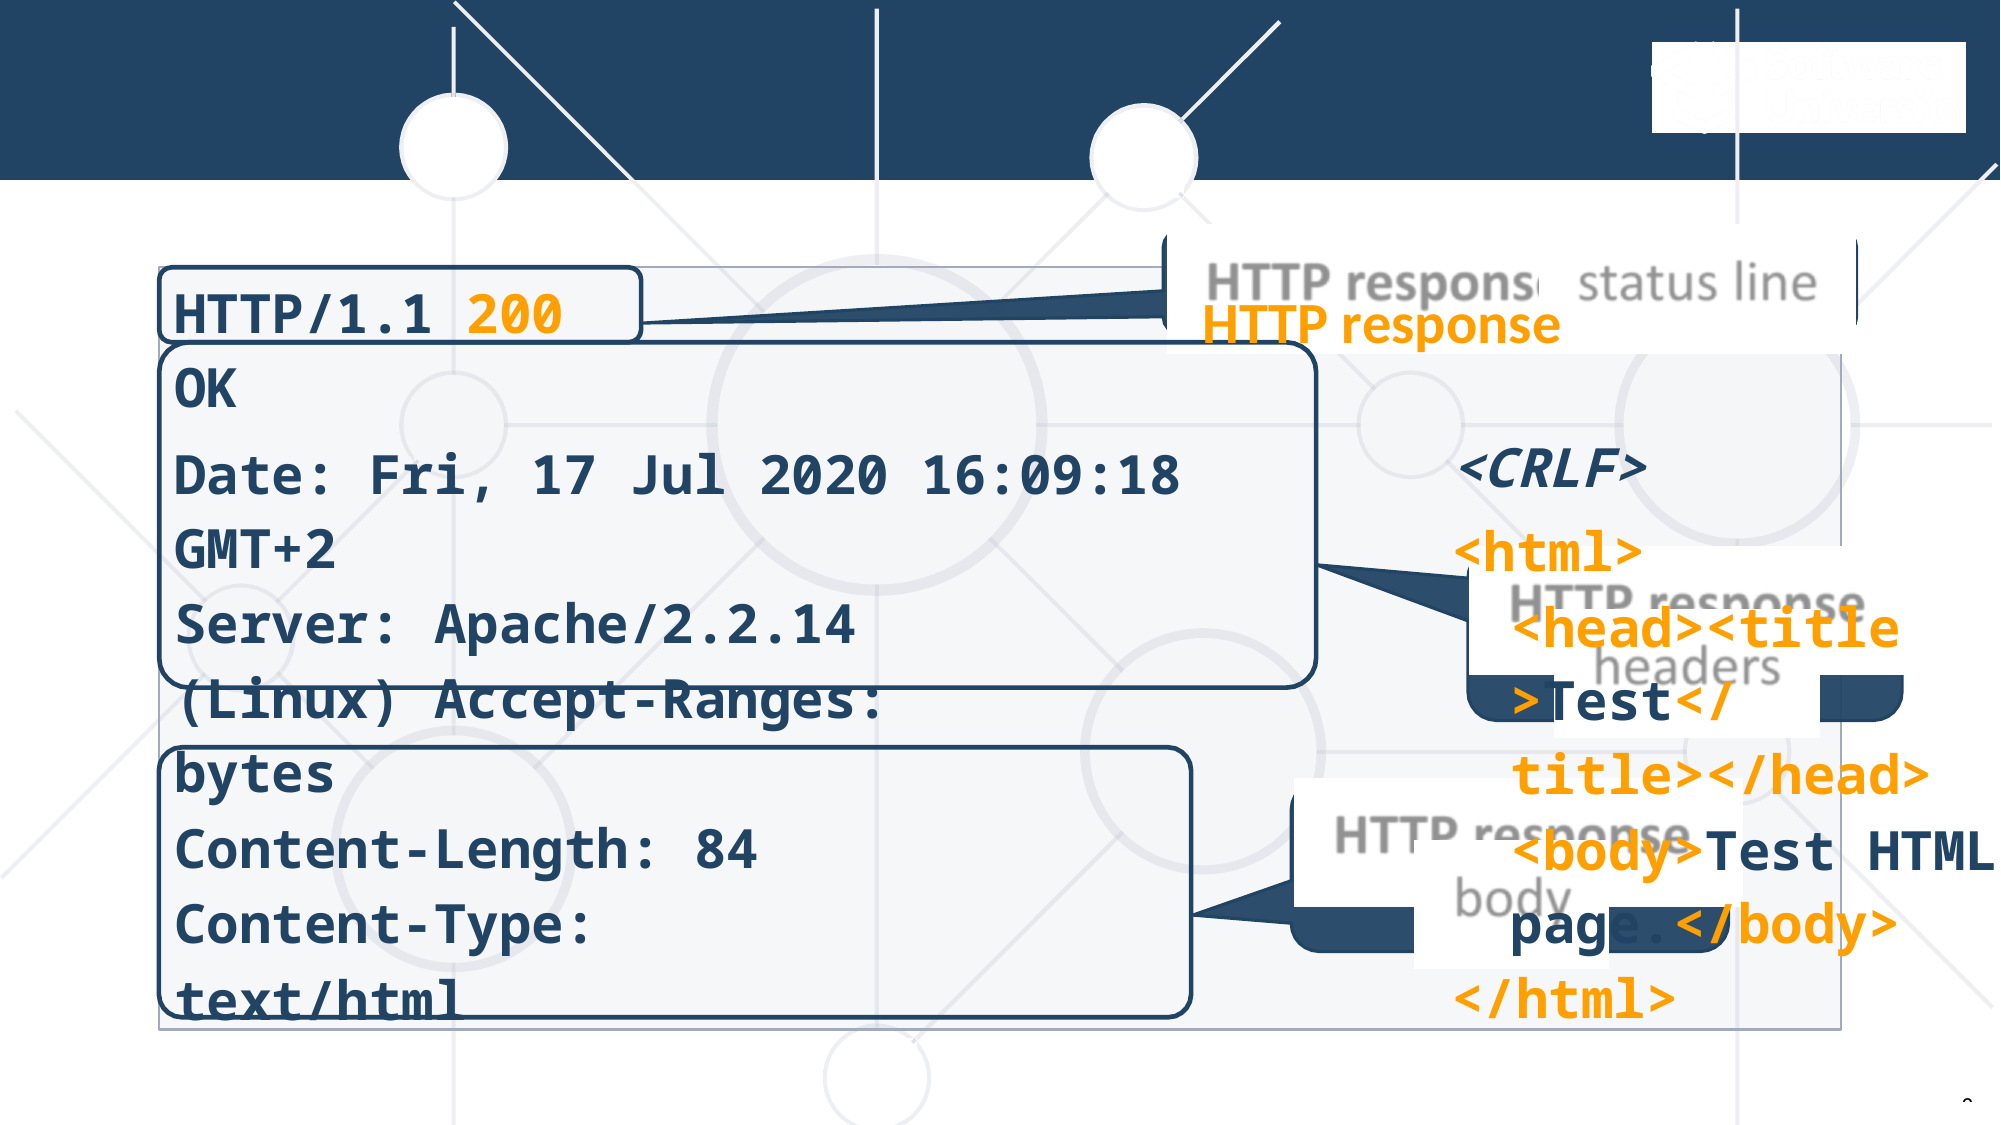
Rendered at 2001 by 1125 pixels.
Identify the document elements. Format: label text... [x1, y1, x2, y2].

text HTTP/1.1 200 OK [174, 275, 624, 423]
picture [1166, 224, 1857, 354]
picture [1469, 587, 1918, 676]
text Content-Length: 84 Content-Type: text/html [174, 810, 858, 1036]
text <html> [1451, 514, 2000, 587]
picture [1740, 41, 1966, 134]
text <body>Test HTML page.</body> [1511, 812, 2000, 959]
text HTTP response status line [1202, 287, 1818, 358]
picture [1651, 41, 1735, 134]
picture [1175, 189, 1184, 198]
picture [907, 1037, 917, 1046]
picture [1294, 777, 1743, 970]
picture [1166, 345, 1202, 354]
text Date: Fri, 17 Jul 2020 16:09:18 GMT+2 [174, 437, 1273, 584]
text </html> [1451, 961, 2000, 1035]
text Server: Apache/2.2.14 (Linux) Accept-Ranges: bytes [174, 586, 1036, 809]
text <CRLF> [1451, 437, 2000, 500]
